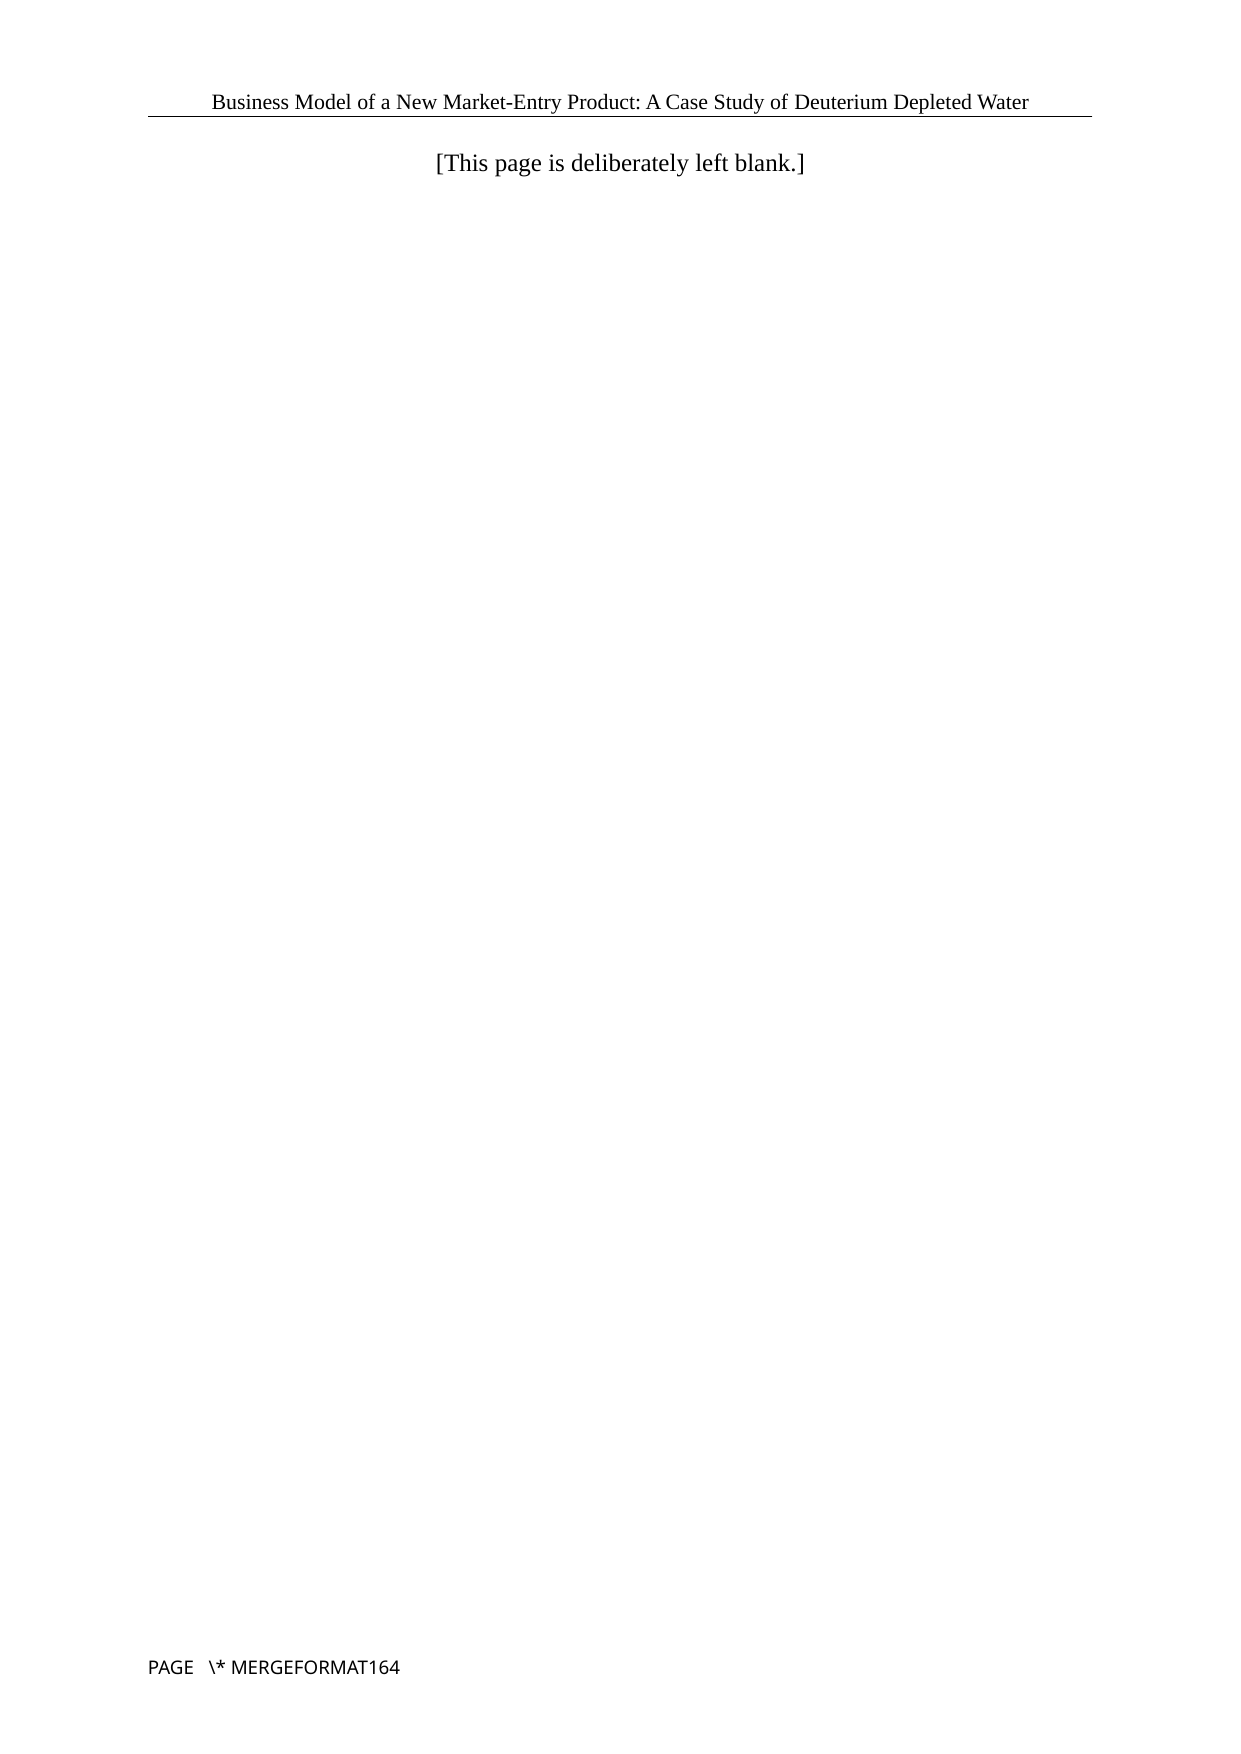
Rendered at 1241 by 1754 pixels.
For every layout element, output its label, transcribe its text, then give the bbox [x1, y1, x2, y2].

text [This page is deliberately left blank.] [148, 148, 1092, 176]
